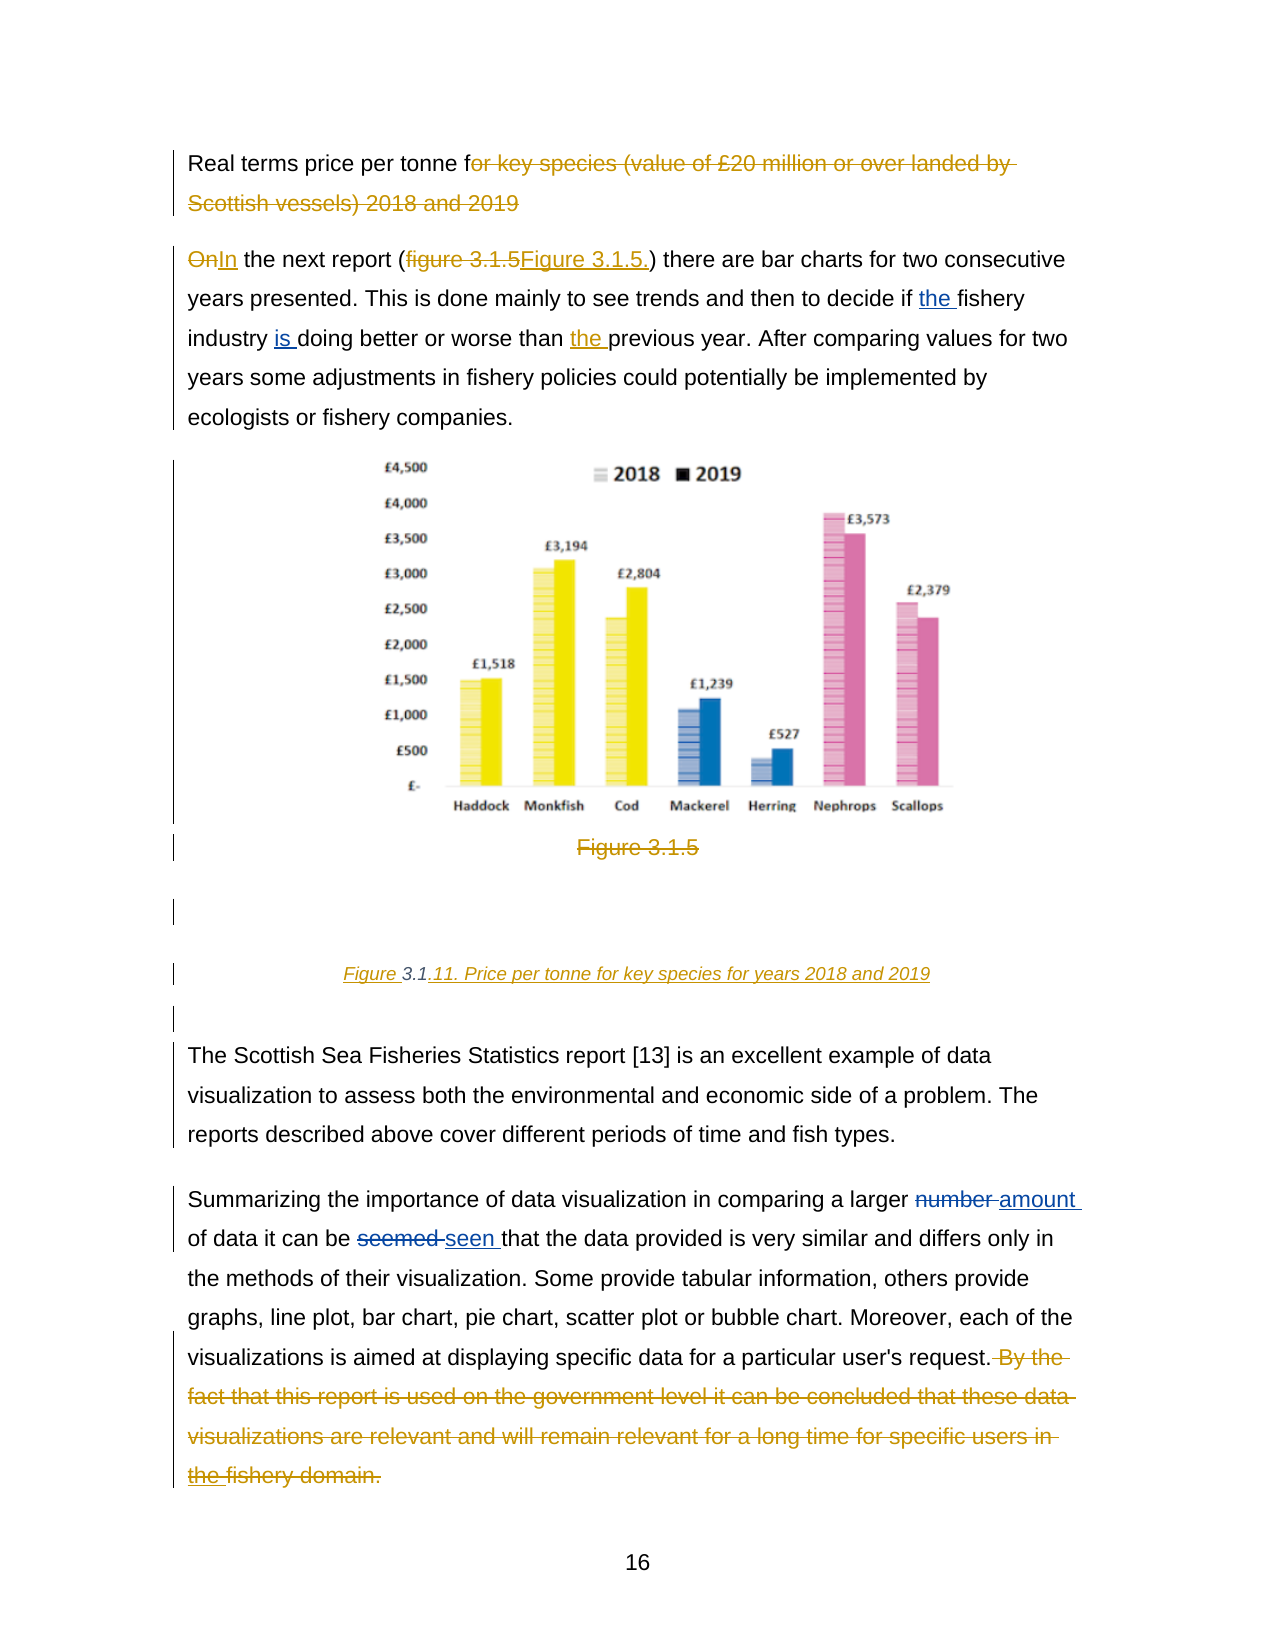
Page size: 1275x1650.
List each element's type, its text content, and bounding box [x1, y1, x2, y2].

text 3.1 [187, 963, 1087, 985]
picture [369, 459, 981, 824]
text the next report () there are bar charts for two consecutive years presented. This is done mainly to see trends and then to decide if fishery industry doing better or worse than previous year. After comparing values for two years some adjustments in fishery policies could potentially be implemented by ecologists or fishery companies. [187, 246, 1087, 430]
text The Scottish Sea Fisheries Statistics report is an excellent example of data visualization to assess both the environmental and economic side of a problem. The reports described above cover different periods of time and fish types. [187, 1042, 1087, 1148]
text Summarizing the importance of data visualization in comparing a larger of data it can be that the data provided is very similar and differs only in the methods of their visualization. Some provide tabular information, others provide graphs, line plot, bar chart, pie chart, scatter plot or bubble chart. Moreover, each of the visualizations is aimed at displaying specific data for a particular user's request. [187, 1186, 1087, 1488]
